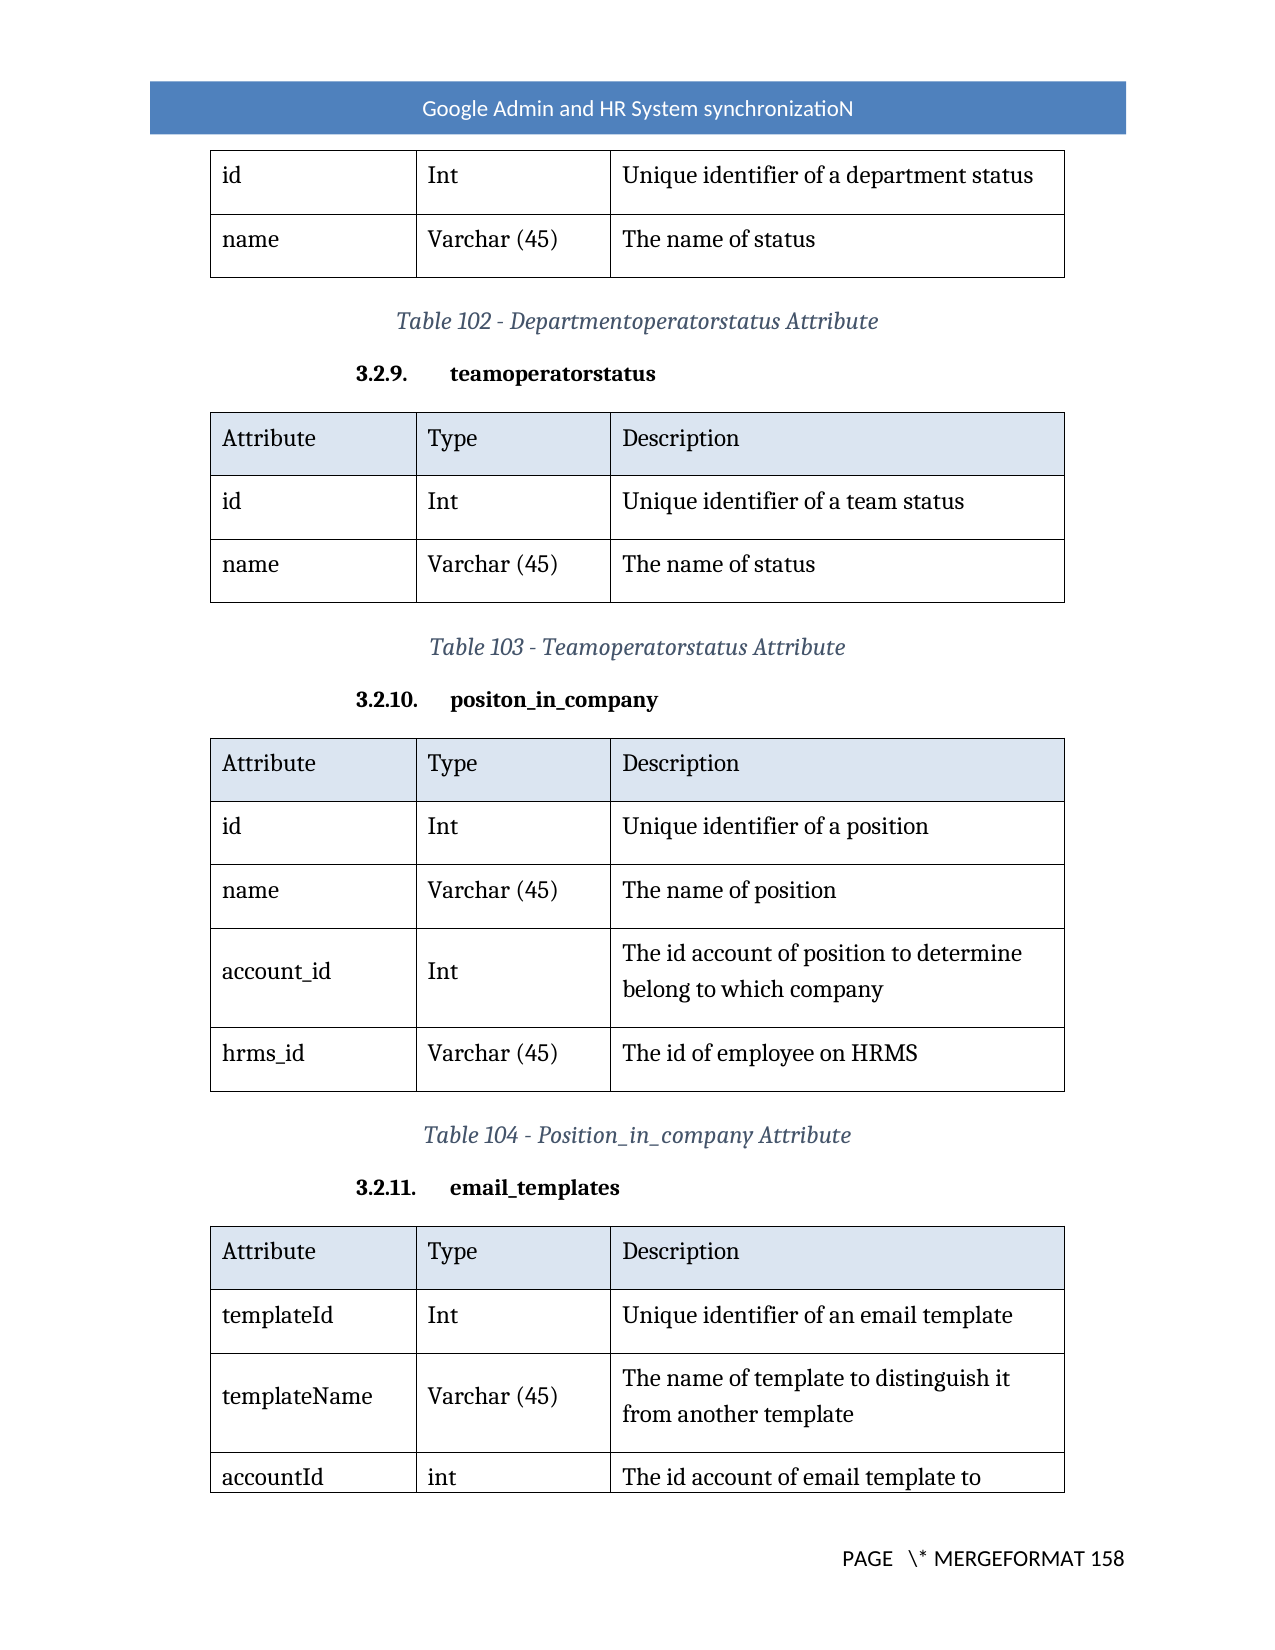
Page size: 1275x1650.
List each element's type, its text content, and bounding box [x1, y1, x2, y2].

subtitle teamoperatorstatus [356, 361, 1125, 387]
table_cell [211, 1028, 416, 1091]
text Table 103 - Teamoperatorstatus Attribute [150, 632, 1125, 661]
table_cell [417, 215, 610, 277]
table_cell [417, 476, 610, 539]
subtitle email_templates [356, 1174, 1125, 1201]
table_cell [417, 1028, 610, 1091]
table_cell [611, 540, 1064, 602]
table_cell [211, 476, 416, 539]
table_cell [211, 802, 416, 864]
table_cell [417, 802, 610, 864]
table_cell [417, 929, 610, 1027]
text Table 102 - Departmentoperatorstatus Attribute [150, 307, 1125, 336]
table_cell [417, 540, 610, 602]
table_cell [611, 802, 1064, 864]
text Table 104 - Position_in_company Attribute [150, 1121, 1125, 1149]
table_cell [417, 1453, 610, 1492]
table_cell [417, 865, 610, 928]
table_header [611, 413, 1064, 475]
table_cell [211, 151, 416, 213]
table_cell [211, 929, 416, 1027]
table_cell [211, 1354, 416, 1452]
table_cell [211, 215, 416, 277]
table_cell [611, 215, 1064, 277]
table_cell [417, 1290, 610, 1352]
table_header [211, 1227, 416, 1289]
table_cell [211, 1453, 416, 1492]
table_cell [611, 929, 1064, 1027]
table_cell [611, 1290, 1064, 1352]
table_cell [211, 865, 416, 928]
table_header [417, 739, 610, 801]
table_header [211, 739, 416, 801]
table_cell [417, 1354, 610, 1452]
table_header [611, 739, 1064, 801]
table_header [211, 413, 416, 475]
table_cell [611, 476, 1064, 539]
subtitle positon_in_company [356, 686, 1125, 713]
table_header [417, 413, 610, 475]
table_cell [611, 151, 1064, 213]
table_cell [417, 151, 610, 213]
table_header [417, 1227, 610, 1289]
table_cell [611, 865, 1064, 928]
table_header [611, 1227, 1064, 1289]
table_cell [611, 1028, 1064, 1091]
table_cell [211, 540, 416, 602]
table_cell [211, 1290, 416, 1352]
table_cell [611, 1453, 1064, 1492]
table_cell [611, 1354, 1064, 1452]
